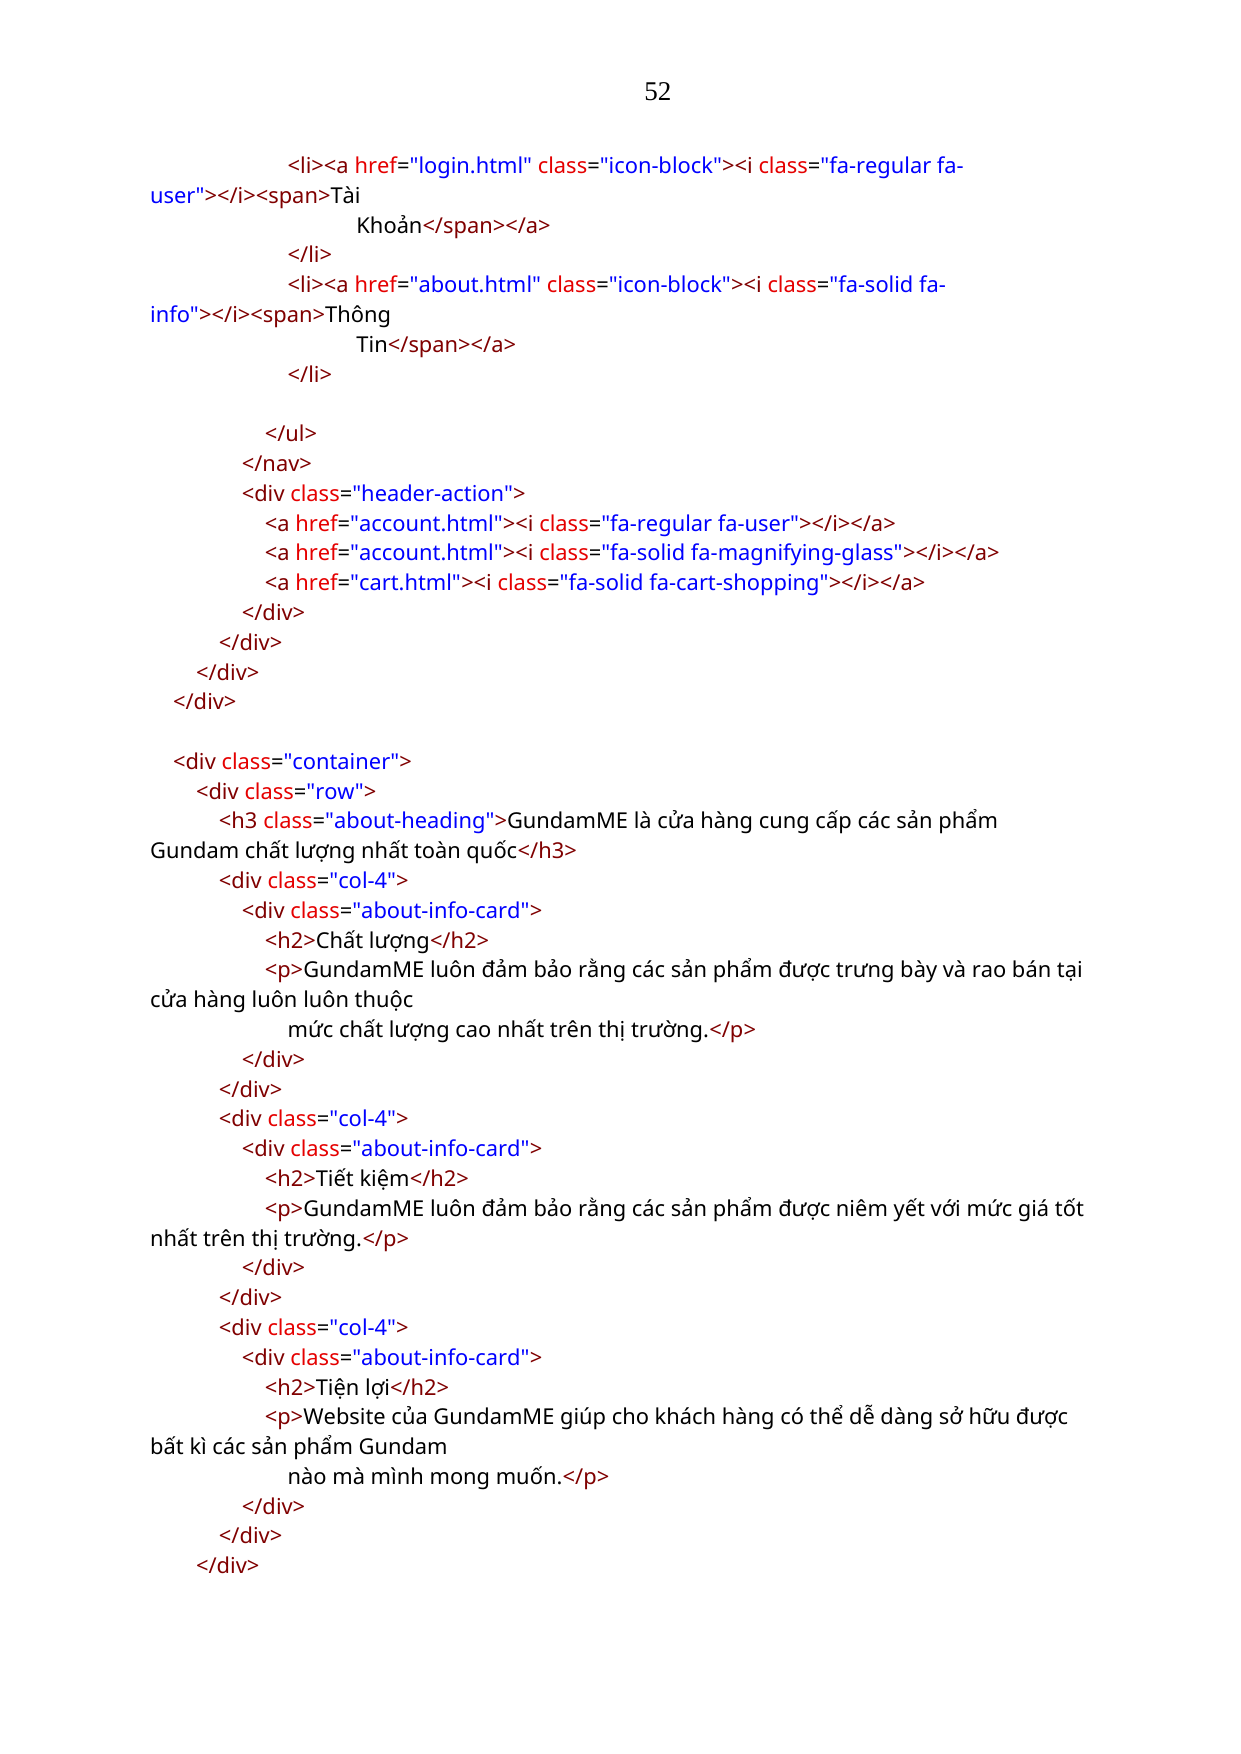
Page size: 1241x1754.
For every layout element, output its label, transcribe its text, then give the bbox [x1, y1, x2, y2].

text </div> [150, 1491, 1090, 1520]
text <p>GundamME luôn đảm bảo rằng các sản phẩm được niêm yết với mức giá tốt nhất trên thị trường.</p> [150, 1193, 1090, 1252]
text </div> [150, 597, 1090, 627]
text Tin</span></a> [150, 329, 1090, 358]
text </div> [150, 1520, 1090, 1550]
text <li><a href="login.html" class="icon-block"><i class="fa-regular fa-user"></i><span>Tài [150, 150, 1090, 209]
text <p>GundamME luôn đảm bảo rằng các sản phẩm được trưng bày và rao bán tại cửa hàng luôn luôn thuộc [150, 954, 1090, 1014]
text Khoản</span></a> [150, 209, 1090, 239]
text </div> [150, 1550, 1090, 1580]
text </nav> [150, 448, 1090, 478]
text </div> [150, 627, 1090, 656]
text </li> [150, 239, 1090, 269]
text <p>Website của GundamME giúp cho khách hàng có thể dễ dàng sở hữu được bất kì các sản phẩm Gundam [150, 1401, 1090, 1461]
text <div class="row"> [150, 776, 1090, 805]
text <a href="account.html"><i class="fa-regular fa-user"></i></a> [150, 507, 1090, 537]
text <div class="about-info-card"> [150, 1133, 1090, 1163]
text </div> [150, 686, 1090, 716]
text <div class="col-4"> [150, 1103, 1090, 1133]
text </div> [150, 1044, 1090, 1073]
text <a href="cart.html"><i class="fa-solid fa-cart-shopping"></i></a> [150, 567, 1090, 597]
text <div class="header-action"> [150, 478, 1090, 507]
text <h3 class="about-heading">GundamME là cửa hàng cung cấp các sản phẩm Gundam chất lượng nhất toàn quốc</h3> [150, 805, 1090, 865]
text </ul> [150, 418, 1090, 448]
text <div class="about-info-card"> [150, 895, 1090, 924]
text <li><a href="about.html" class="icon-block"><i class="fa-solid fa-info"></i><span>Thông [150, 269, 1090, 329]
text <h2>Chất lượng</h2> [150, 924, 1090, 954]
text <h2>Tiện lợi</h2> [150, 1371, 1090, 1401]
text mức chất lượng cao nhất trên thị trường.</p> [150, 1014, 1090, 1044]
text <a href="account.html"><i class="fa-solid fa-magnifying-glass"></i></a> [150, 537, 1090, 567]
text </div> [150, 1073, 1090, 1103]
text <h2>Tiết kiệm</h2> [150, 1163, 1090, 1193]
text nào mà mình mong muốn.</p> [150, 1461, 1090, 1491]
text <div class="col-4"> [150, 1312, 1090, 1342]
text <div class="container"> [150, 746, 1090, 776]
text <div class="col-4"> [150, 865, 1090, 895]
text </div> [150, 1282, 1090, 1312]
text </li> [150, 358, 1090, 388]
text <div class="about-info-card"> [150, 1342, 1090, 1371]
text </div> [150, 1252, 1090, 1282]
text </div> [150, 656, 1090, 686]
